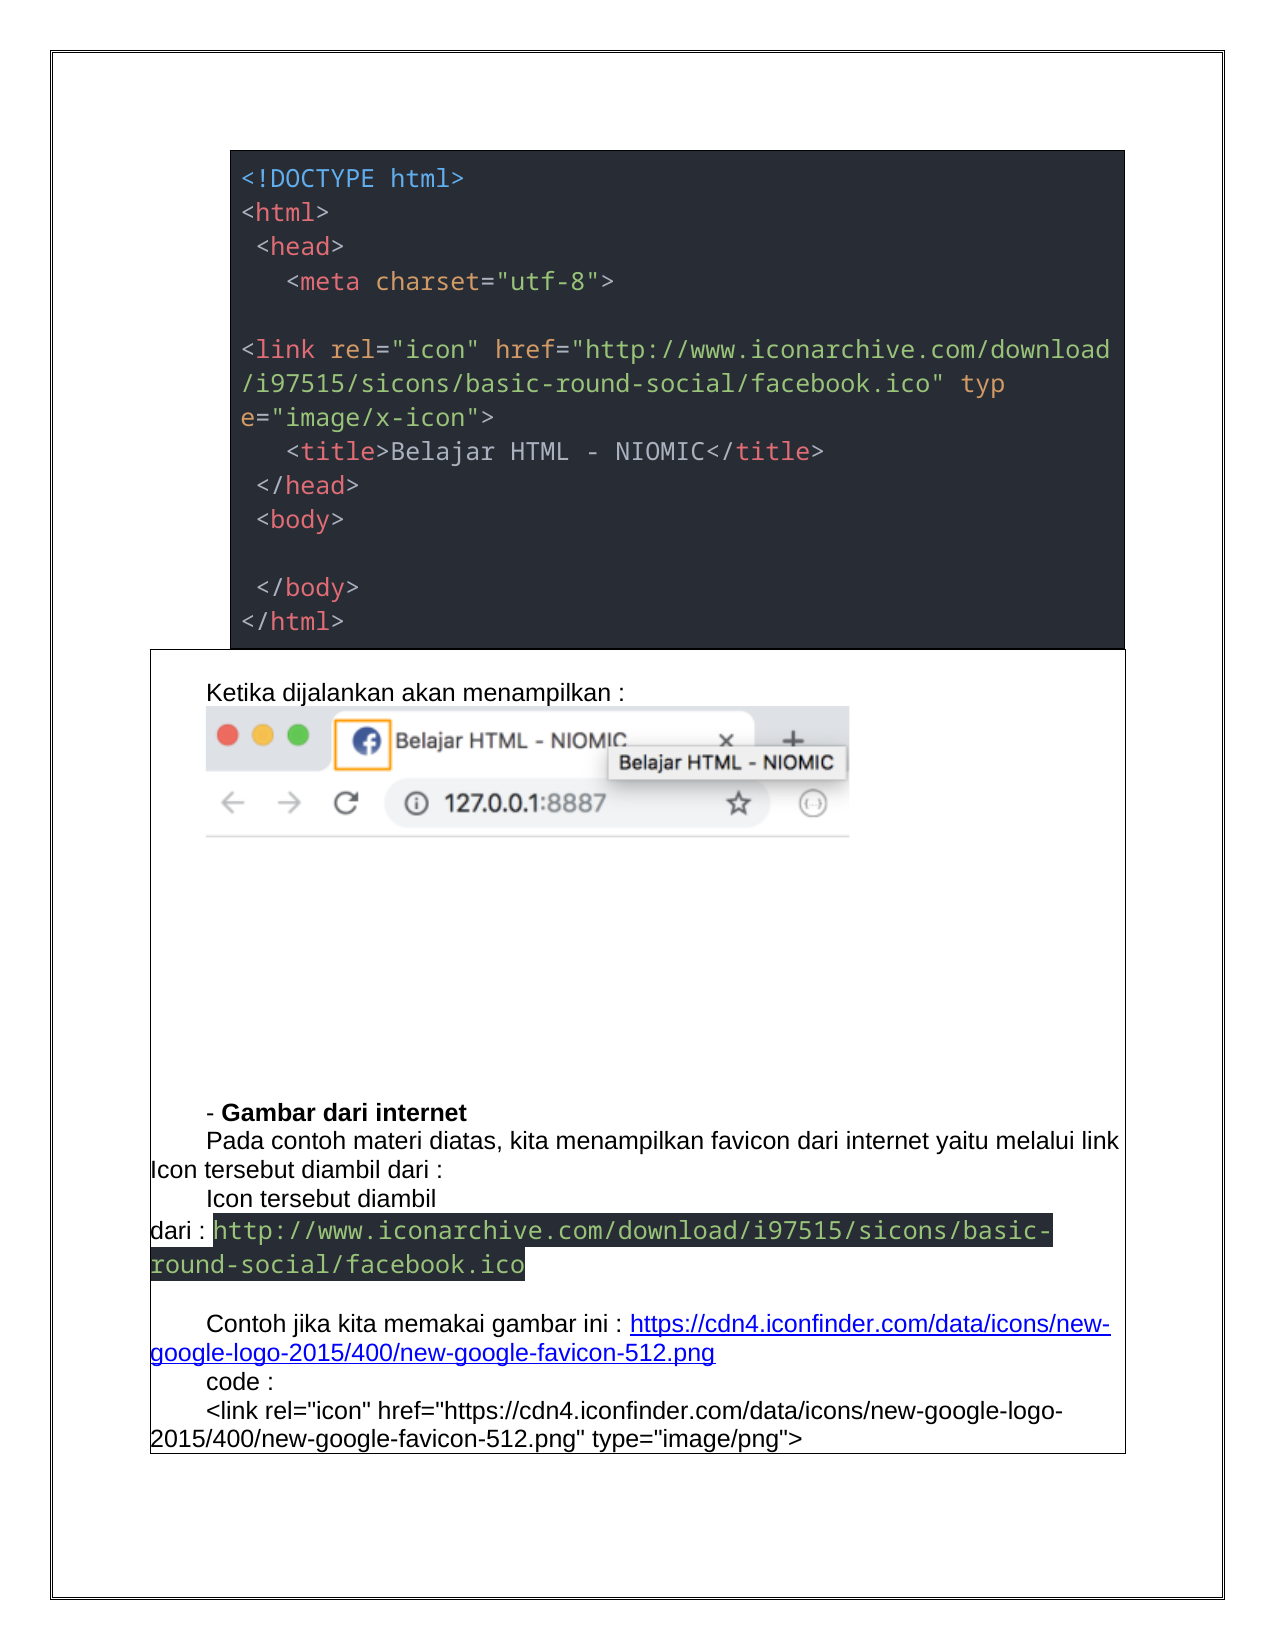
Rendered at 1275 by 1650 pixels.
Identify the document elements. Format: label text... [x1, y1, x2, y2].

table_header <!DOCTYPE html> <html> <head> <meta charset="utf-8"> <link rel="icon" href="http://www.iconarchive.com/download/i97515/sicons/basic-round-social/facebook.ico" type="image/x-icon"> <title>Belajar HTML - NIOMIC</title> </head> <body> </body> </html> [231, 151, 1124, 648]
picture [205, 706, 850, 1093]
